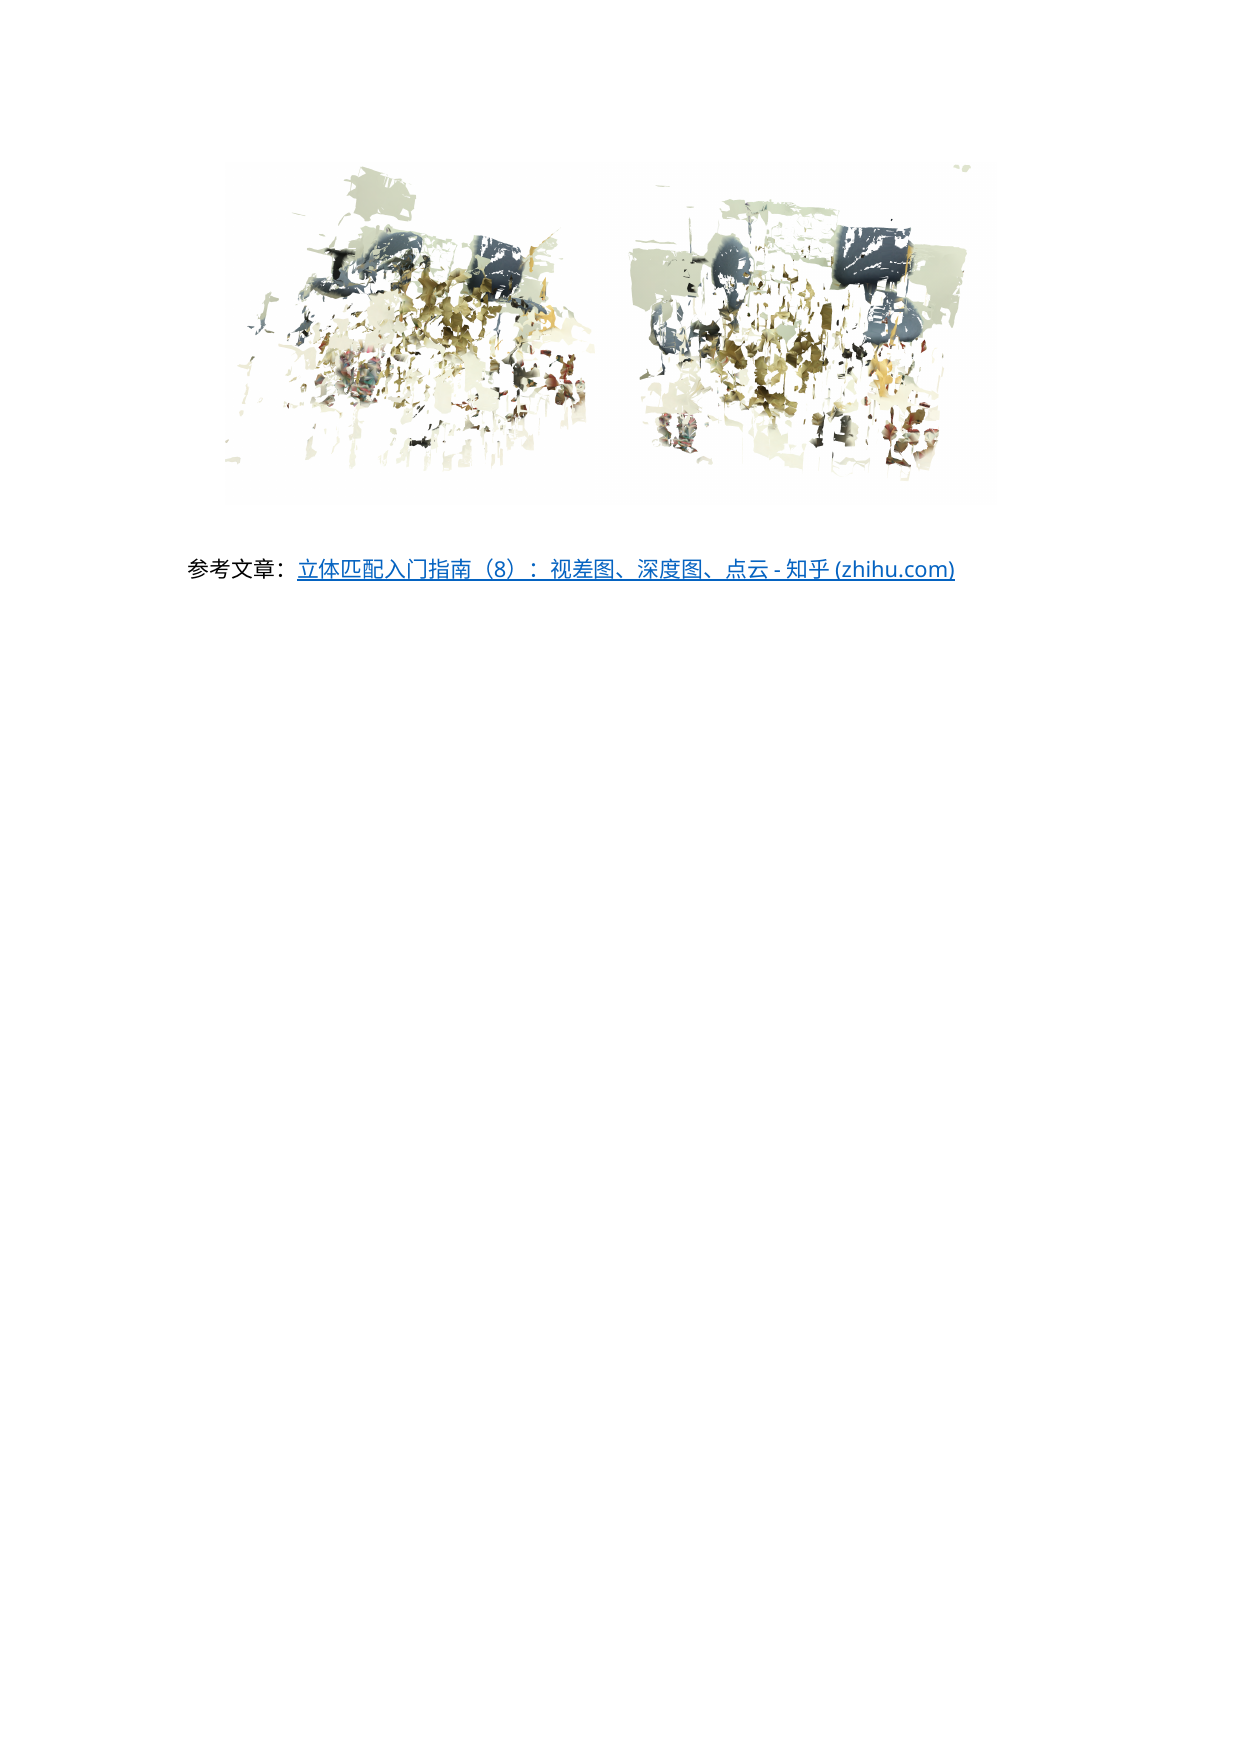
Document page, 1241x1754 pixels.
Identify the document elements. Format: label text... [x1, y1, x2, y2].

picture [225, 162, 998, 505]
text 参考文章：立体匹配入门指南（8）：视差图、深度图、点云 - 知乎 (zhihu.com) [187, 552, 1053, 584]
